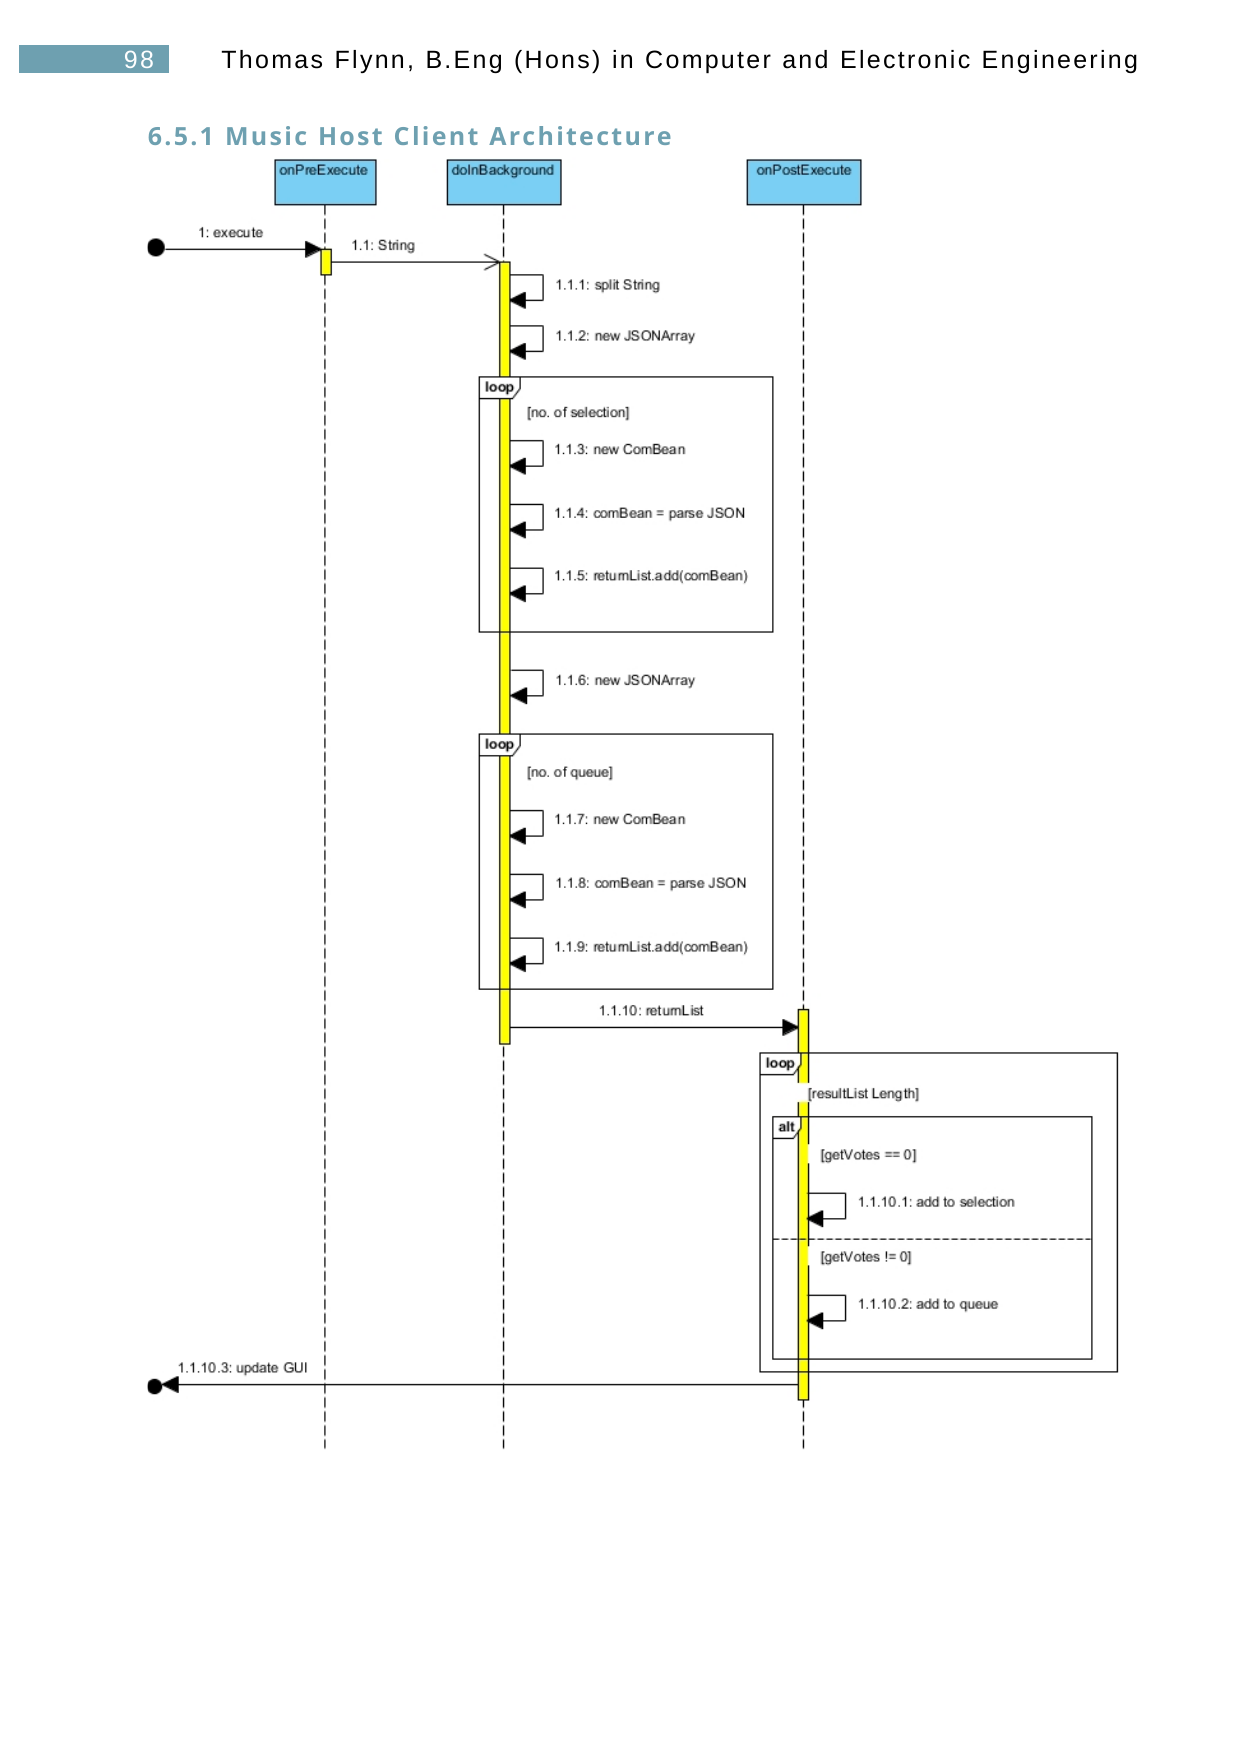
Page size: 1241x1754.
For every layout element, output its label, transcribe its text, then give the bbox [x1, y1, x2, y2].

subtitle 6.5.1 Music Host Client Architecture [148, 118, 1122, 152]
picture [147, 157, 1122, 1453]
